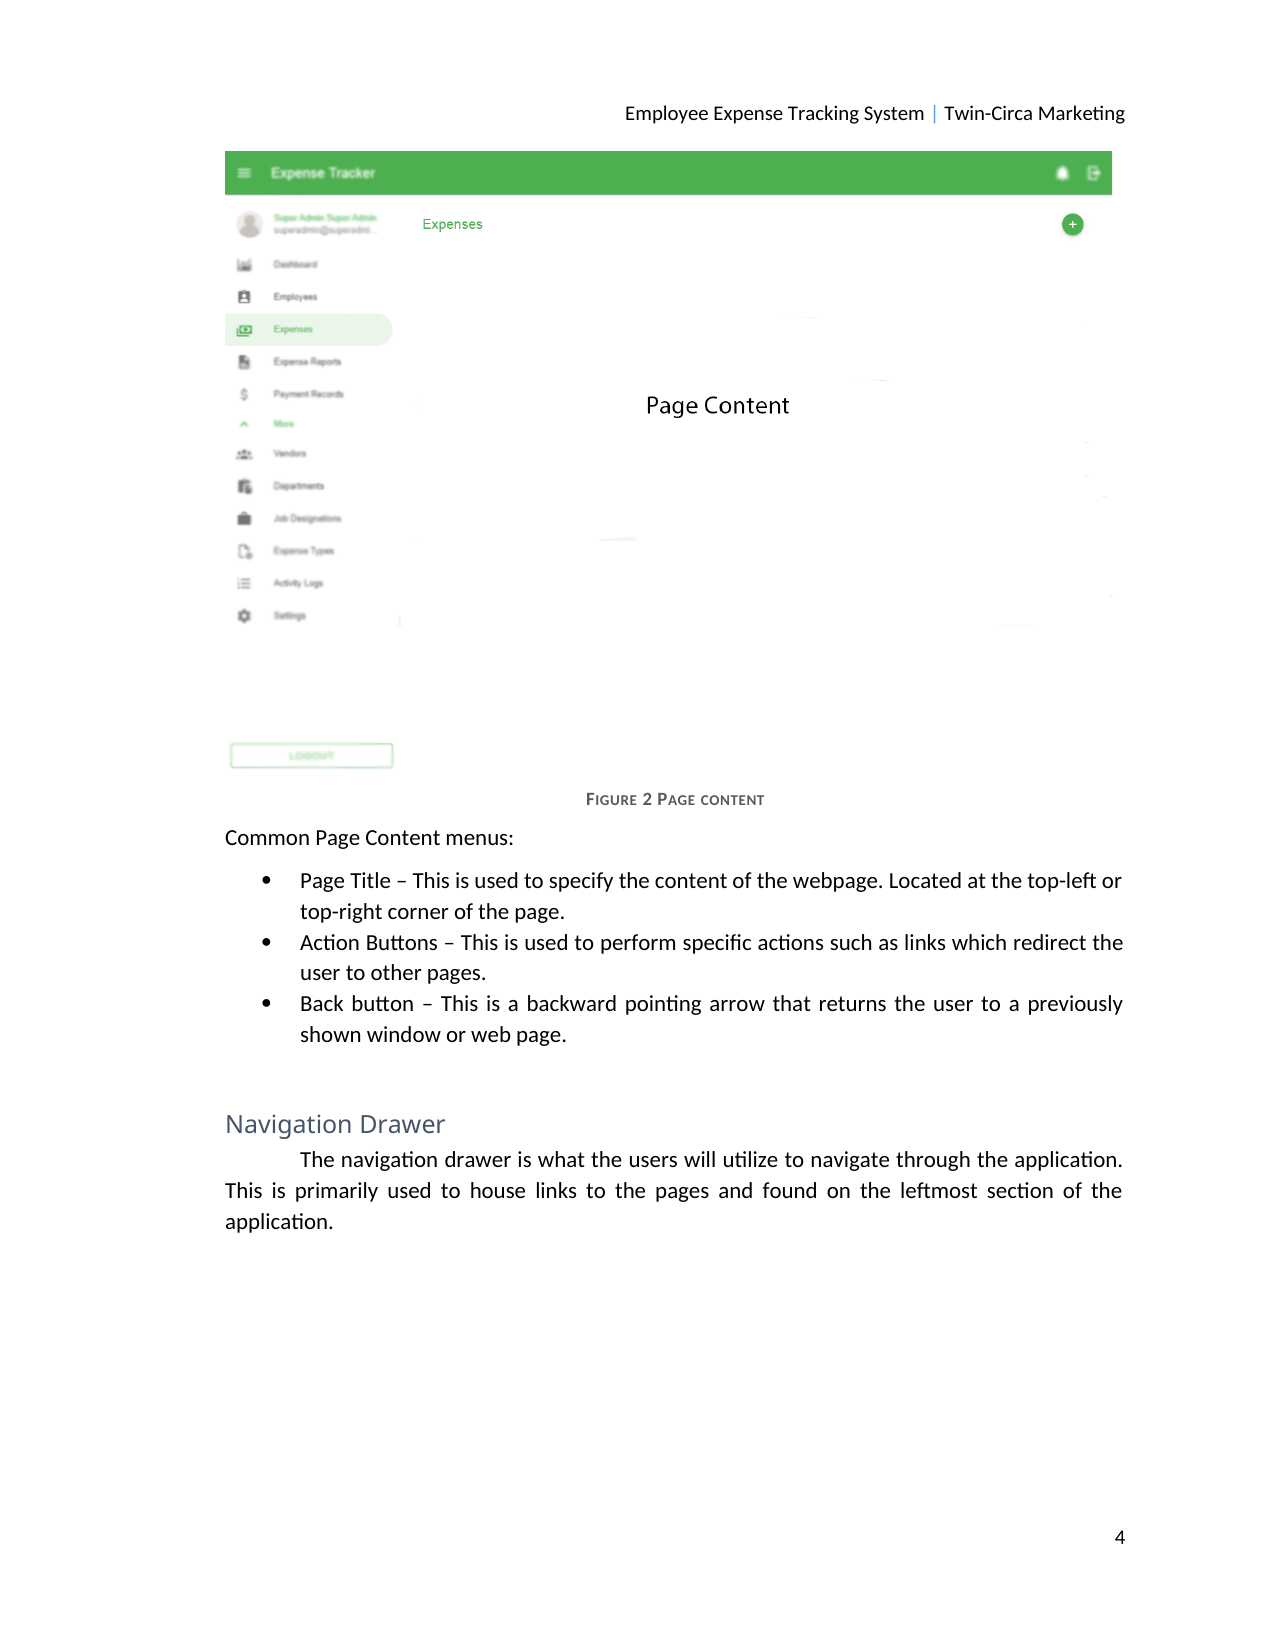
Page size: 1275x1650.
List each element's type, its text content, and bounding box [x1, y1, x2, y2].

text Figure 2 Page content [150, 787, 1125, 810]
text The navigation drawer is what the users will utilize to navigate through the application. This is primarily used to house links to the pages and found on the leftmost section of the application. [225, 1145, 1125, 1235]
text Common Page Content menus: [150, 823, 1125, 851]
list Action Buttons – This is used to perform specific actions such as links which redirect the user to other pages. [262, 928, 1125, 986]
subtitle Navigation Drawer [150, 1106, 1125, 1140]
list Page Title – This is used to specify the content of the webpage. Located at the top-left or top-right corner of the page. [262, 866, 1125, 925]
list Back button – This is a backward pointing arrow that returns the user to a previously shown window or web page. [262, 989, 1125, 1048]
picture [225, 151, 1113, 773]
